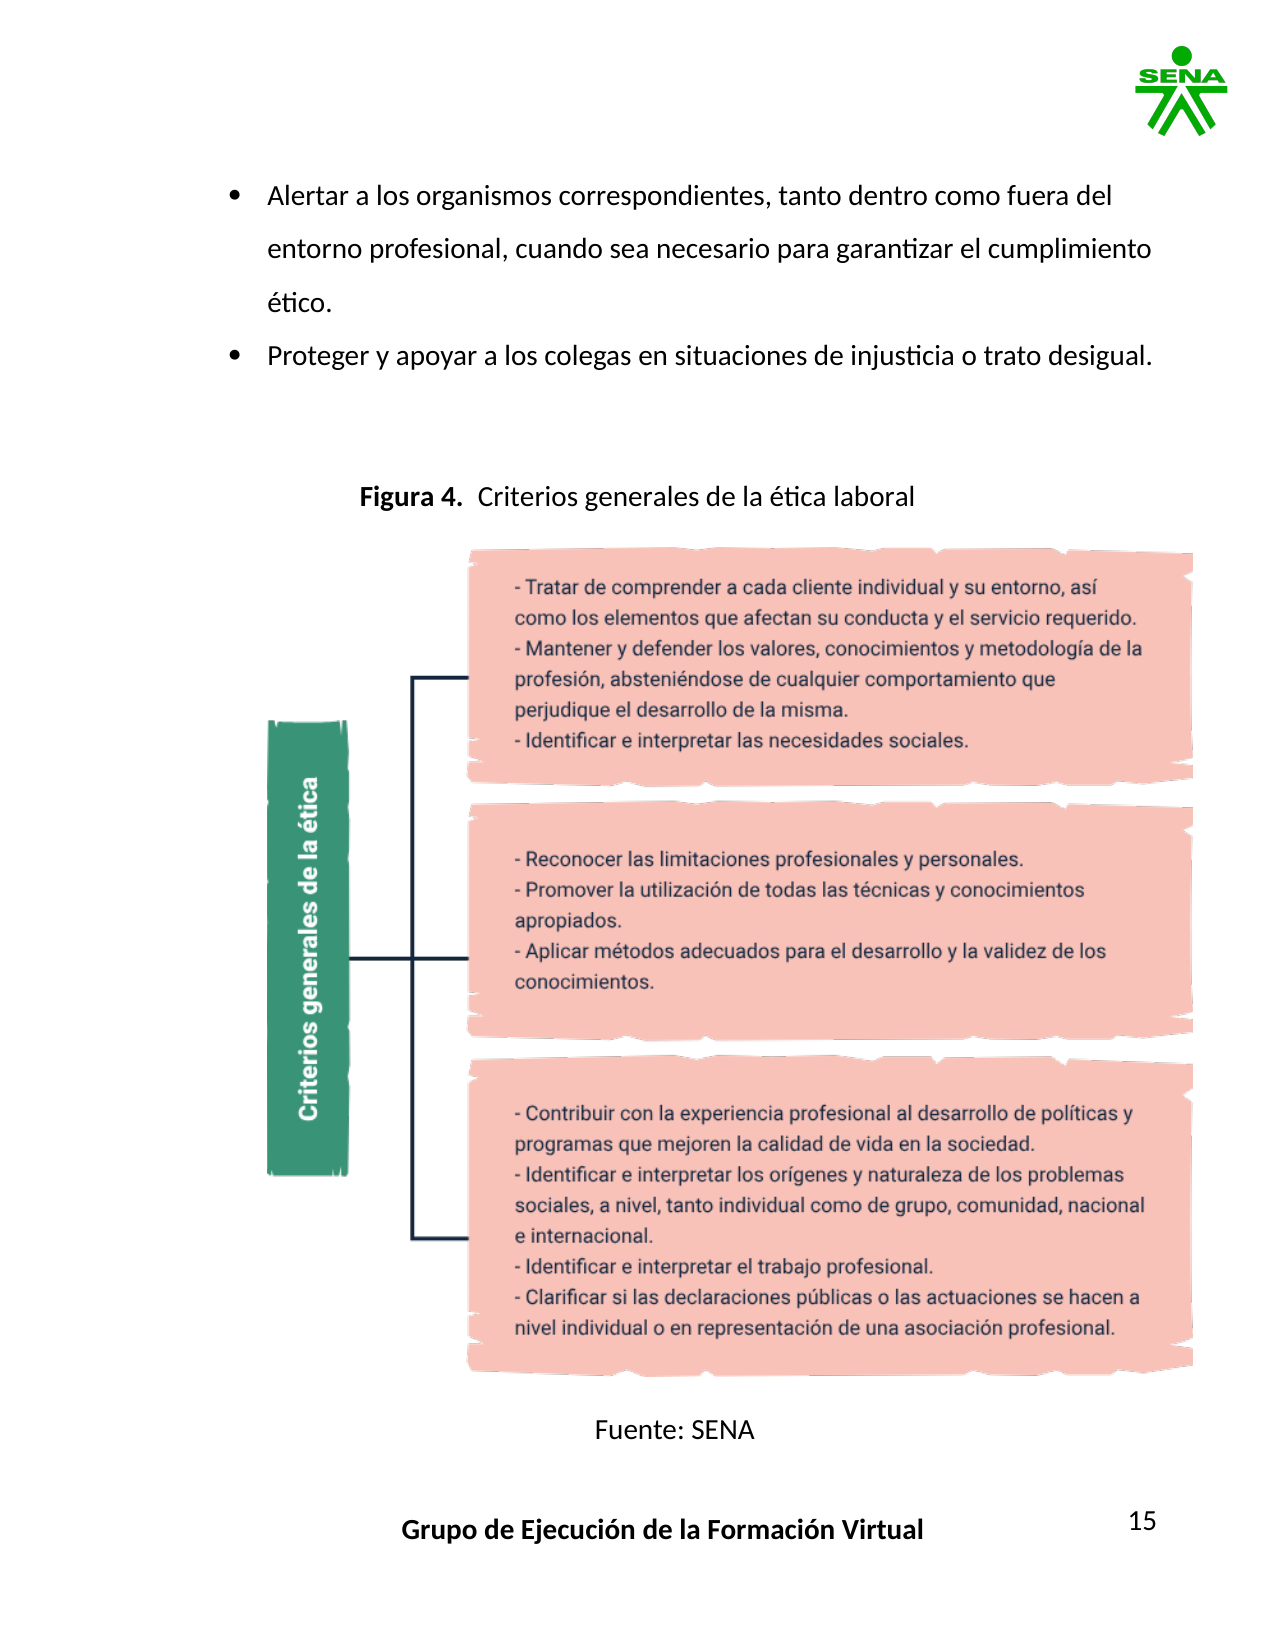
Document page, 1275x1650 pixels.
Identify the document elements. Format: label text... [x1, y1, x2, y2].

list Proteger y apoyar a los colegas en situaciones de injusticia o trato desigual. [229, 337, 1157, 373]
picture [1135, 46, 1228, 136]
text Fuente: SENA [118, 1411, 1157, 1447]
list Alertar a los organismos correspondientes, tanto dentro como fuera del entorno profesional, cuando sea necesario para garantizar el cumplimiento ético. [229, 177, 1157, 320]
text Criterios generales de la ética laboral [118, 478, 1157, 513]
picture [267, 547, 1193, 1377]
